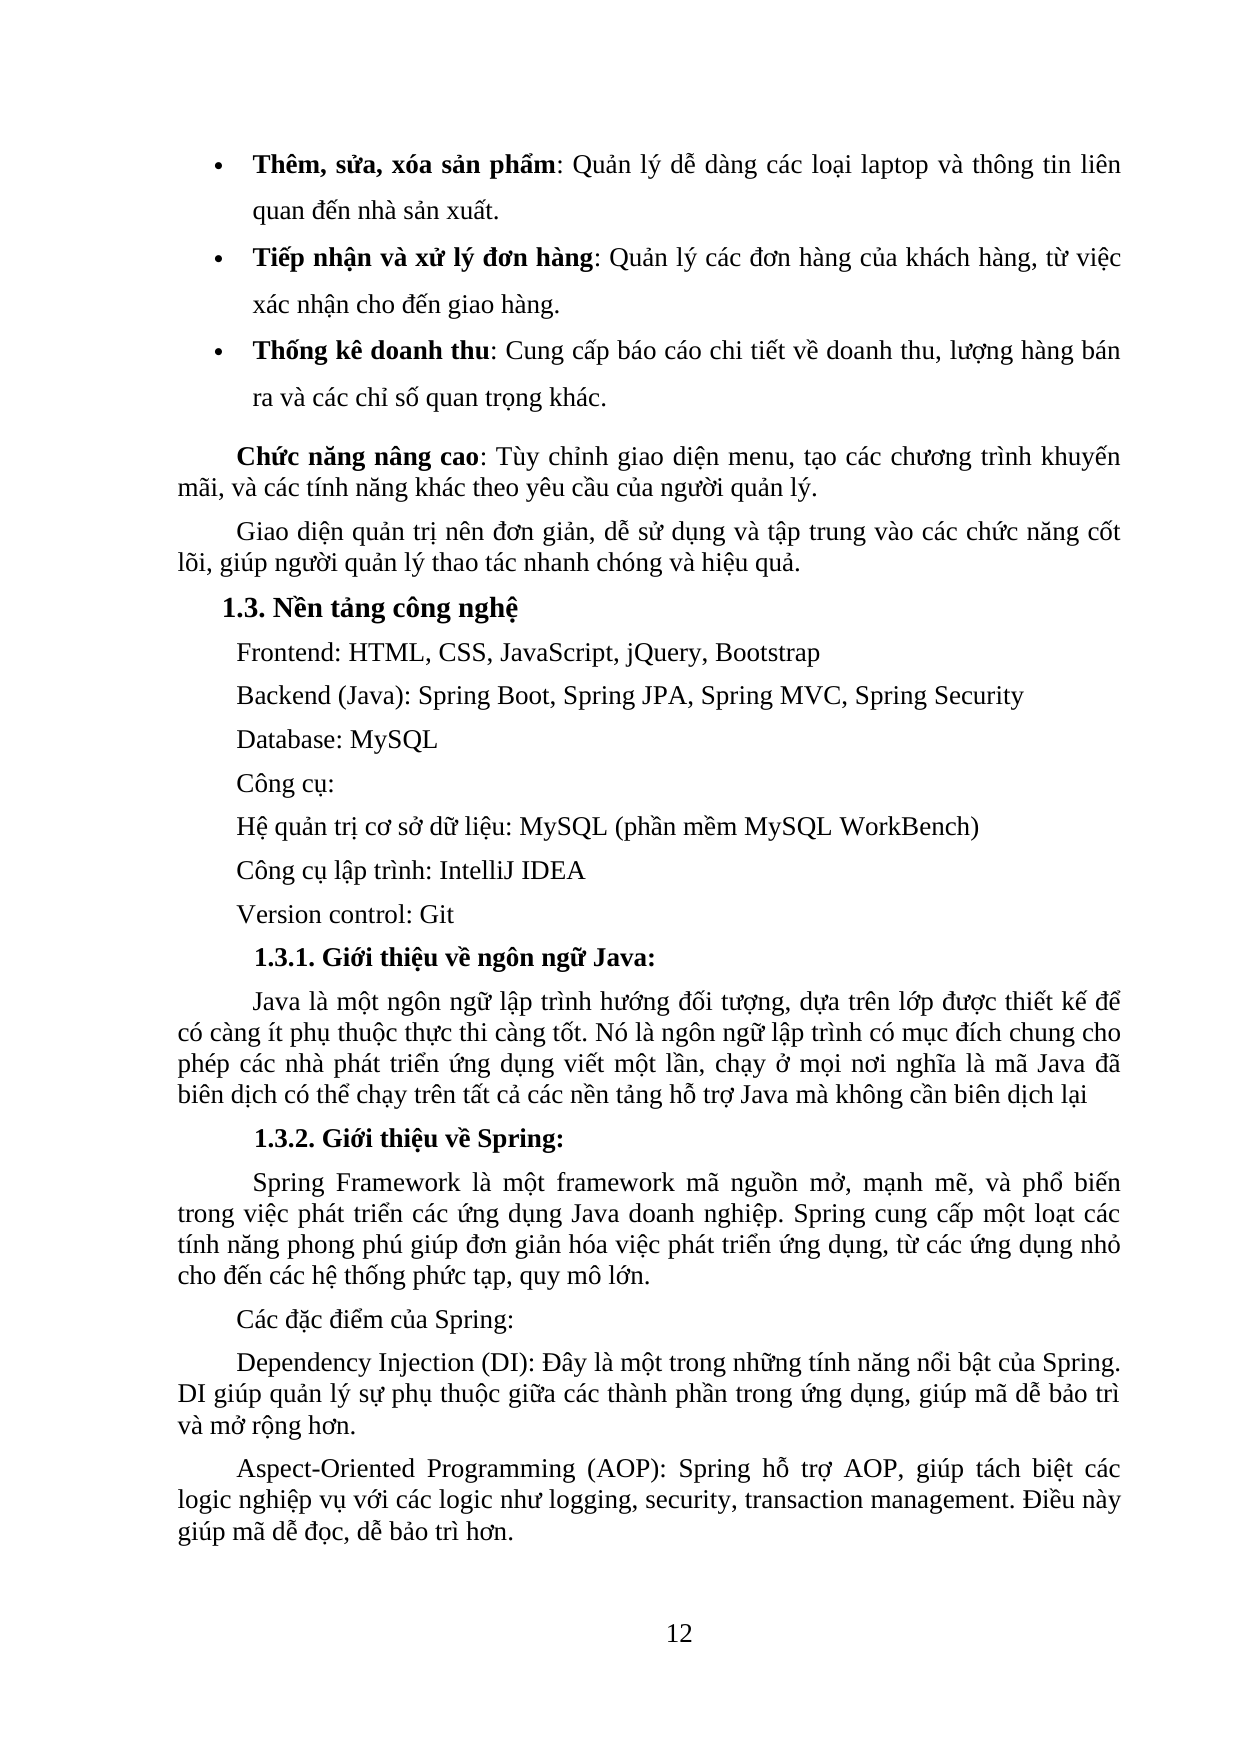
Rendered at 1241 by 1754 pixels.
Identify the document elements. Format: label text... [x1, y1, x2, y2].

list Thống kê doanh thu: Cung cấp báo cáo chi tiết về doanh thu, lượng hàng bán ra và các chỉ số quan trọng khác. [215, 334, 1122, 412]
text Spring Framework là một framework mã nguồn mở, mạnh mẽ, và phổ biến trong việc phát triển các ứng dụng Java doanh nghiệp. Spring cung cấp một loạt các tính năng phong phú giúp đơn giản hóa việc phát triển ứng dụng, từ các ứng dụng nhỏ cho đến các hệ thống phức tạp, quy mô lớn. [177, 1166, 1122, 1290]
list Thêm, sửa, xóa sản phẩm: Quản lý dễ dàng các loại laptop và thông tin liên quan đến nhà sản xuất. [215, 148, 1122, 226]
subtitle Giới thiệu về Spring: [254, 1122, 1122, 1153]
text Các đặc điểm của Spring: [177, 1303, 1122, 1334]
text Chức năng nâng cao: Tùy chỉnh giao diện menu, tạo các chương trình khuyến mãi, và các tính năng khác theo yêu cầu của người quản lý. [177, 440, 1122, 502]
text Công cụ lập trình: IntelliJ IDEA [177, 854, 1122, 885]
text Version control: Git [177, 898, 1122, 929]
text Java là một ngôn ngữ lập trình hướng đối tượng, dựa trên lớp được thiết kế để có càng ít phụ thuộc thực thi càng tốt. Nó là ngôn ngữ lập trình có mục đích chung cho phép các nhà phát triển ứng dụng viết một lần, chạy ở mọi nơi nghĩa là mã Java đã biên dịch có thể chạy trên tất cả các nền tảng hỗ trợ Java mà không cần biên dịch lại [177, 985, 1122, 1109]
list Tiếp nhận và xử lý đơn hàng: Quản lý các đơn hàng của khách hàng, từ việc xác nhận cho đến giao hàng. [215, 241, 1122, 319]
text Hệ quản trị cơ sở dữ liệu: MySQL (phần mềm MySQL WorkBench) [177, 810, 1122, 842]
text Aspect-Oriented Programming (AOP): Spring hỗ trợ AOP, giúp tách biệt các logic nghiệp vụ với các logic như logging, security, transaction management. Điều này giúp mã dễ đọc, dễ bảo trì hơn. [177, 1452, 1122, 1546]
text Backend (Java): Spring Boot, Spring JPA, Spring MVC, Spring Security [177, 679, 1122, 711]
text Công cụ: [177, 767, 1122, 798]
text Dependency Injection (DI): Đây là một trong những tính năng nổi bật của Spring. DI giúp quản lý sự phụ thuộc giữa các thành phần trong ứng dụng, giúp mã dễ bảo trì và mở rộng hơn. [177, 1346, 1122, 1440]
text Database: MySQL [177, 723, 1122, 754]
subtitle Nền tảng công nghệ [222, 590, 1122, 623]
text Frontend: HTML, CSS, JavaScript, jQuery, Bootstrap [177, 636, 1122, 667]
text Giao diện quản trị nên đơn giản, dễ sử dụng và tập trung vào các chức năng cốt lõi, giúp người quản lý thao tác nhanh chóng và hiệu quả. [177, 515, 1122, 577]
subtitle Giới thiệu về ngôn ngữ Java: [254, 941, 1122, 972]
